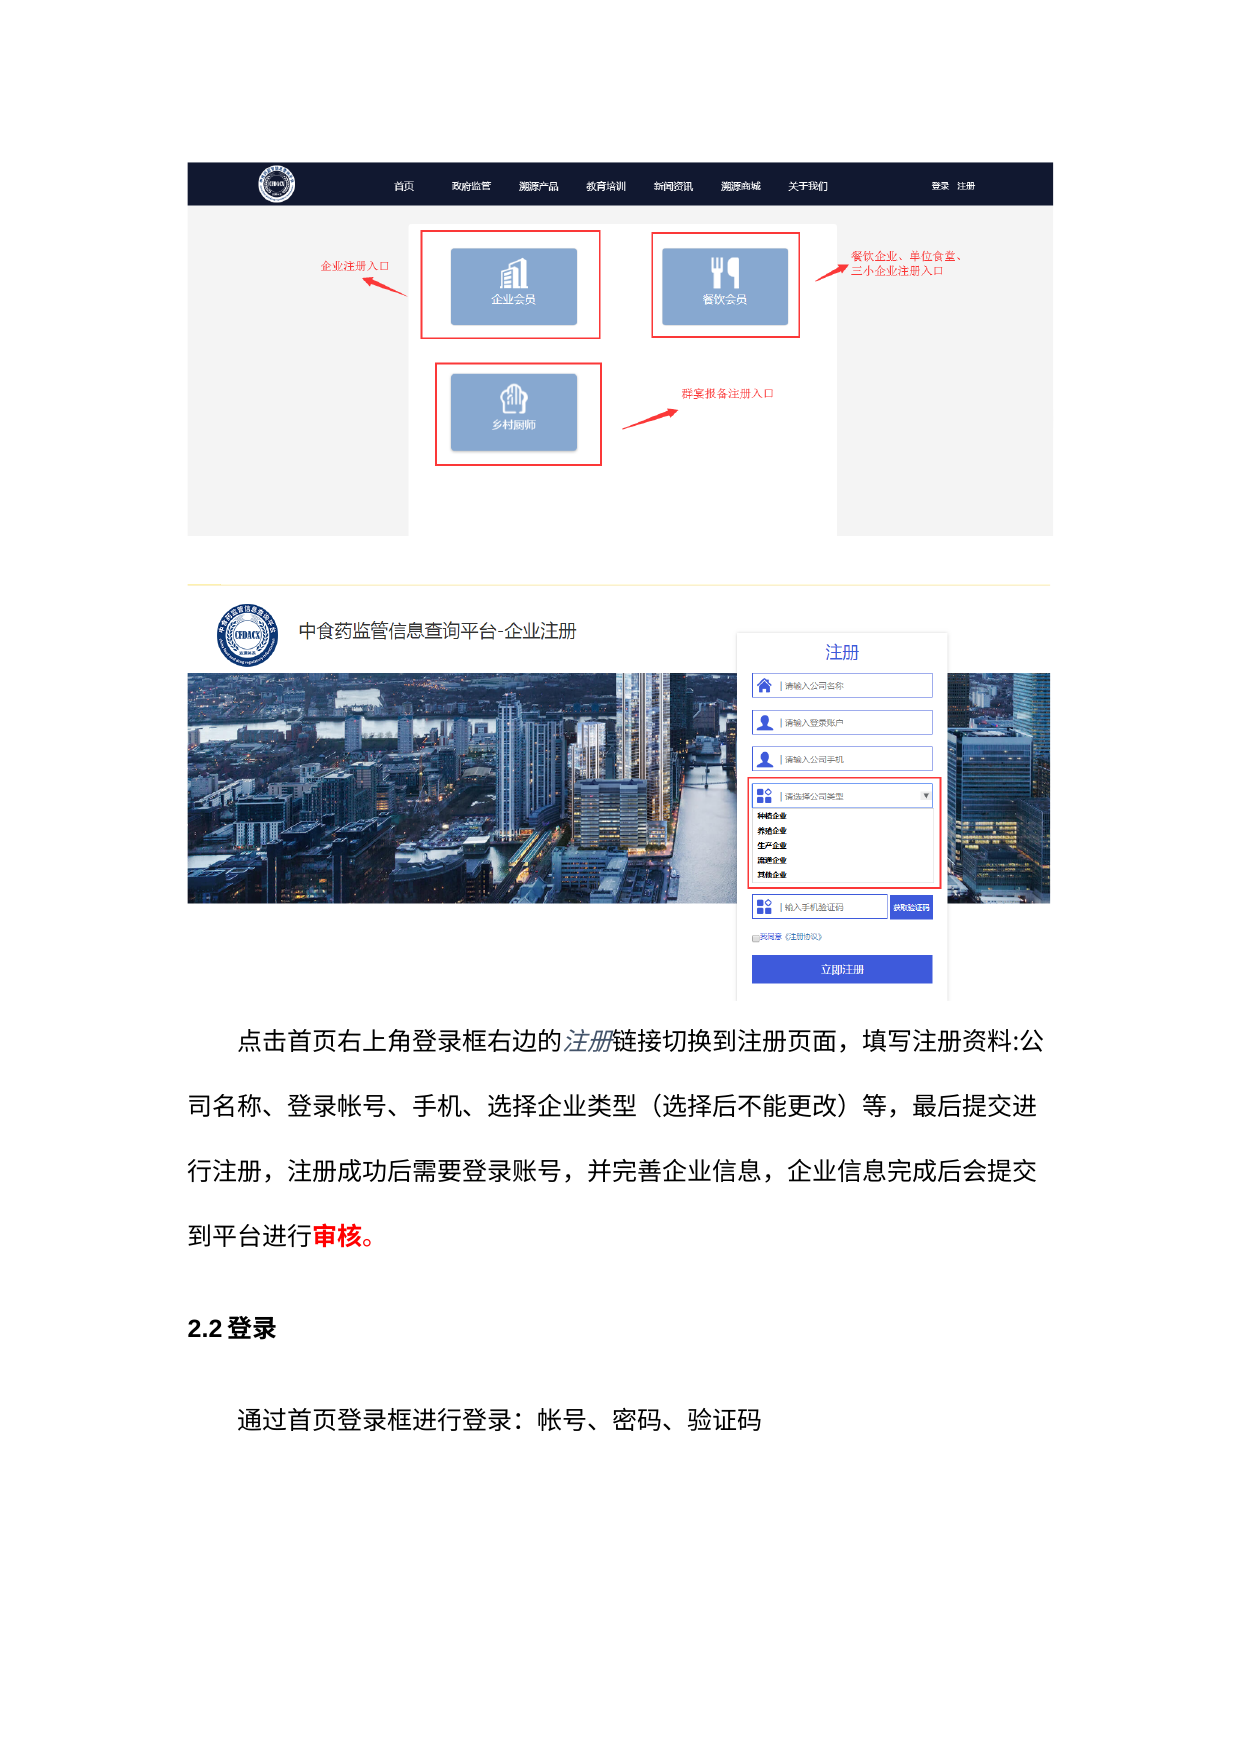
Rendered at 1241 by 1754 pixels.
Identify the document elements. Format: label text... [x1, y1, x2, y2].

text 点击首页右上角登录框右边的注册链接切换到注册页面，填写注册资料:公司名称、登录帐号、手机、选择企业类型（选择后不能更改）等，最后提交进行注册，注册成功后需要登录账号，并完善企业信息，企业信息完成后会提交到平台进行审核。 [187, 1007, 1053, 1267]
subtitle 2.2登录 [187, 1294, 1053, 1359]
picture [187, 162, 1054, 536]
text 通过首页登录框进行登录：帐号、密码、验证码 [187, 1386, 1053, 1451]
picture [187, 584, 1050, 1001]
